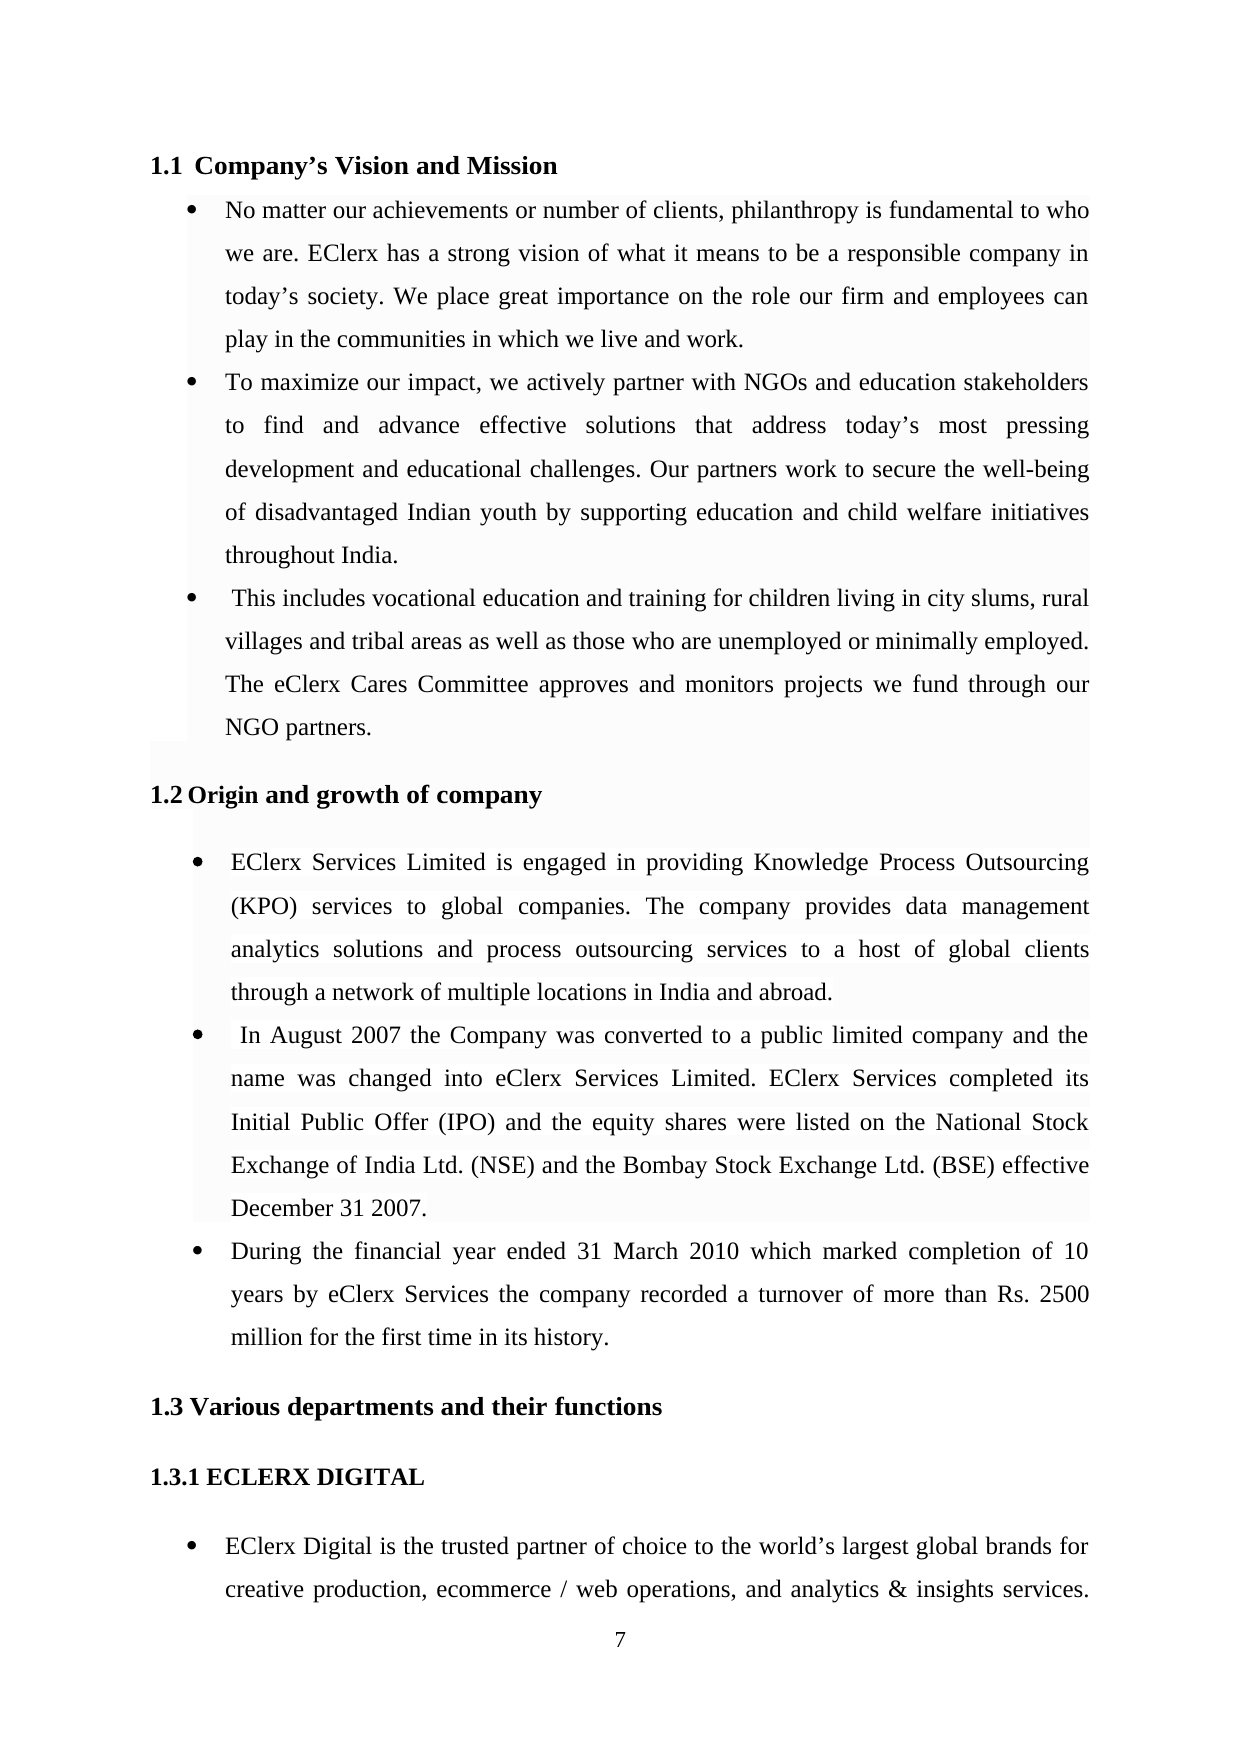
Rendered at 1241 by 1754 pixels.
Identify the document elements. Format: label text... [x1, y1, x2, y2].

list No matter our achievements or number of clients, philanthropy is fundamental to who we are. EClerx has a strong vision of what it means to be a responsible company in today’s society. We place great importance on the role our firm and employees can play in the communities in which we live and work. [187, 195, 1090, 353]
text 1.3.1 ECLERX DIGITAL [150, 1462, 1090, 1491]
list Origin and growth of company [150, 779, 1090, 809]
text 1.3 Various departments and their functions [150, 1391, 1090, 1421]
list This includes vocational education and training for children living in city slums, rural villages and tribal areas as well as those who are unemployed or minimally employed. The eClerx Cares Committee approves and monitors projects we fund through our NGO partners. [187, 583, 1090, 741]
list EClerx Services Limited is engaged in providing Knowledge Process Outsourcing (KPO) services to global companies. The company provides data management analytics solutions and process outsourcing services to a host of global clients through a network of multiple locations in India and abroad. [193, 847, 1090, 1006]
list To maximize our impact, we actively partner with NGOs and education stakeholders to find and advance effective solutions that address today’s most pressing development and educational challenges. Our partners work to secure the well-being of disadvantaged Indian youth by supporting education and child welfare initiatives throughout India. [187, 367, 1090, 569]
list In August 2007 the Company was converted to a public limited company and the name was changed into eClerx Services Limited. EClerx Services completed its Initial Public Offer (IPO) and the equity shares were listed on the National Stock Exchange of India Ltd. (NSE) and the Bombay Stock Exchange Ltd. (BSE) effective December 31 2007. [193, 1020, 1090, 1222]
list Company’s Vision and Mission [150, 150, 1090, 180]
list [187, 1531, 1090, 1603]
list During the financial year ended 31 March 2010 which marked completion of 10 years by eClerx Services the company recorded a turnover of more than Rs. 2500 million for the first time in its history. [193, 1236, 1090, 1351]
